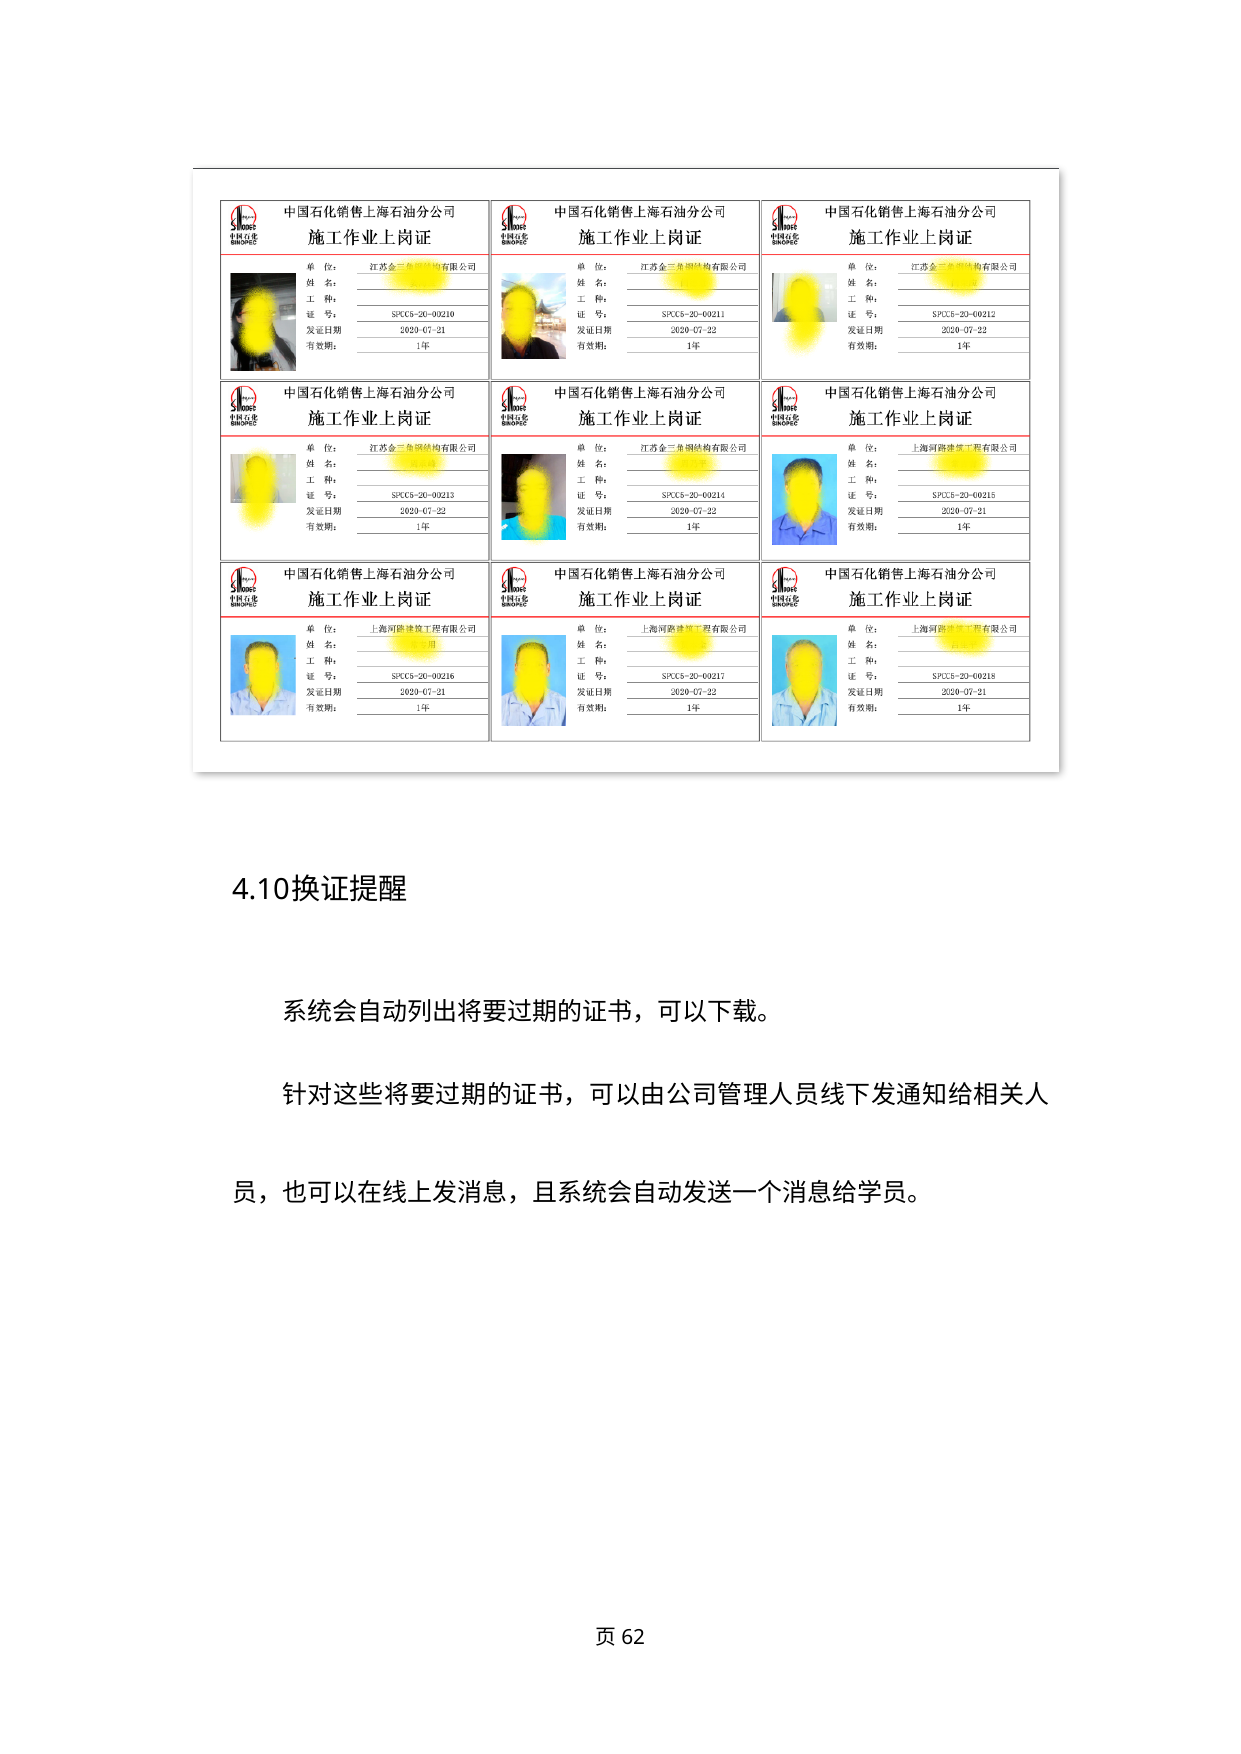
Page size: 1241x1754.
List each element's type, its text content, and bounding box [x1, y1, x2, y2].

list 针对这些将要过期的证书，可以由公司管理人员线下发通知给相关人员，也可以在线上发消息，且系统会自动发送一个消息给学员。 [232, 1060, 1053, 1223]
picture [193, 168, 1059, 772]
subtitle 换证提醒 [232, 854, 1053, 919]
list 系统会自动列出将要过期的证书，可以下载。 [232, 977, 1053, 1042]
